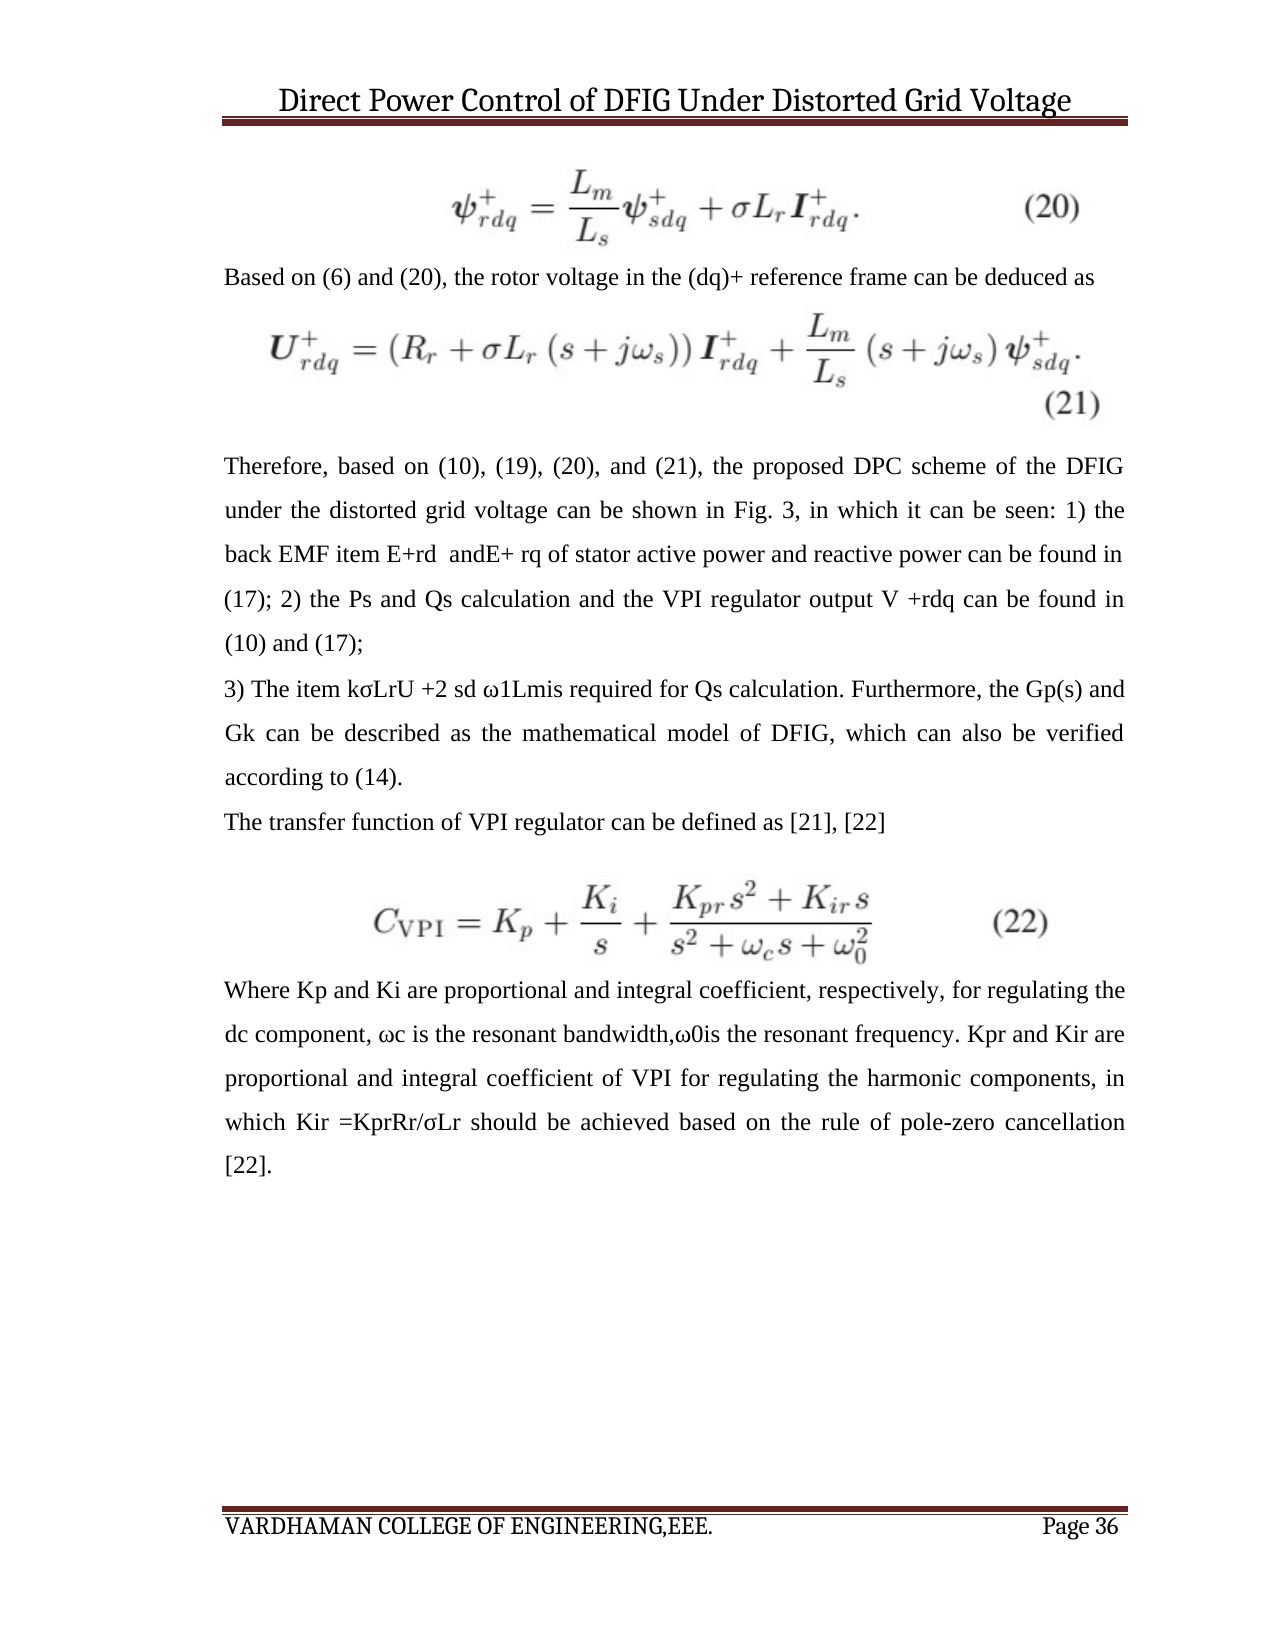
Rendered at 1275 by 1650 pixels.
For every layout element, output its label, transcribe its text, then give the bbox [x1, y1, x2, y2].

picture [266, 162, 1101, 254]
text Where Kp and Ki are proportional and integral coefficient, respectively, for regulating the dc component, ωc is the resonant bandwidth,ω0is the resonant frequency. Kpr and Kir are proportional and integral coefficient of VPI for regulating the harmonic components, in which Kir =KprRr/σLr should be achieved based on the rule of pole-zero cancellation [22]. [223, 975, 1126, 1179]
picture [296, 849, 1071, 967]
text (17); 2) the Ps and Qs calculation and the VPI regulator output V +rdq can be found in (10) and (17); [223, 584, 1126, 657]
text Based on (6) and (20), the rotor voltage in the (dq)+ reference frame can be deduced as [223, 262, 1126, 291]
picture [254, 304, 1112, 444]
text Therefore, based on (10), (19), (20), and (21), the proposed DPC scheme of the DFIG under the distorted grid voltage can be shown in Fig. 3, in which it can be seen: 1) the back EMF item E+rd andE+ rq of stator active power and reactive power can be found in [223, 451, 1126, 568]
text The transfer function of VPI regulator can be defined as [21], [22] [223, 807, 1126, 836]
text 3) The item kσLrU +2 sd ω1Lmis required for Qs calculation. Furthermore, the Gp(s) and Gk can be described as the mathematical model of DFIG, which can also be verified according to (14). [223, 674, 1126, 791]
